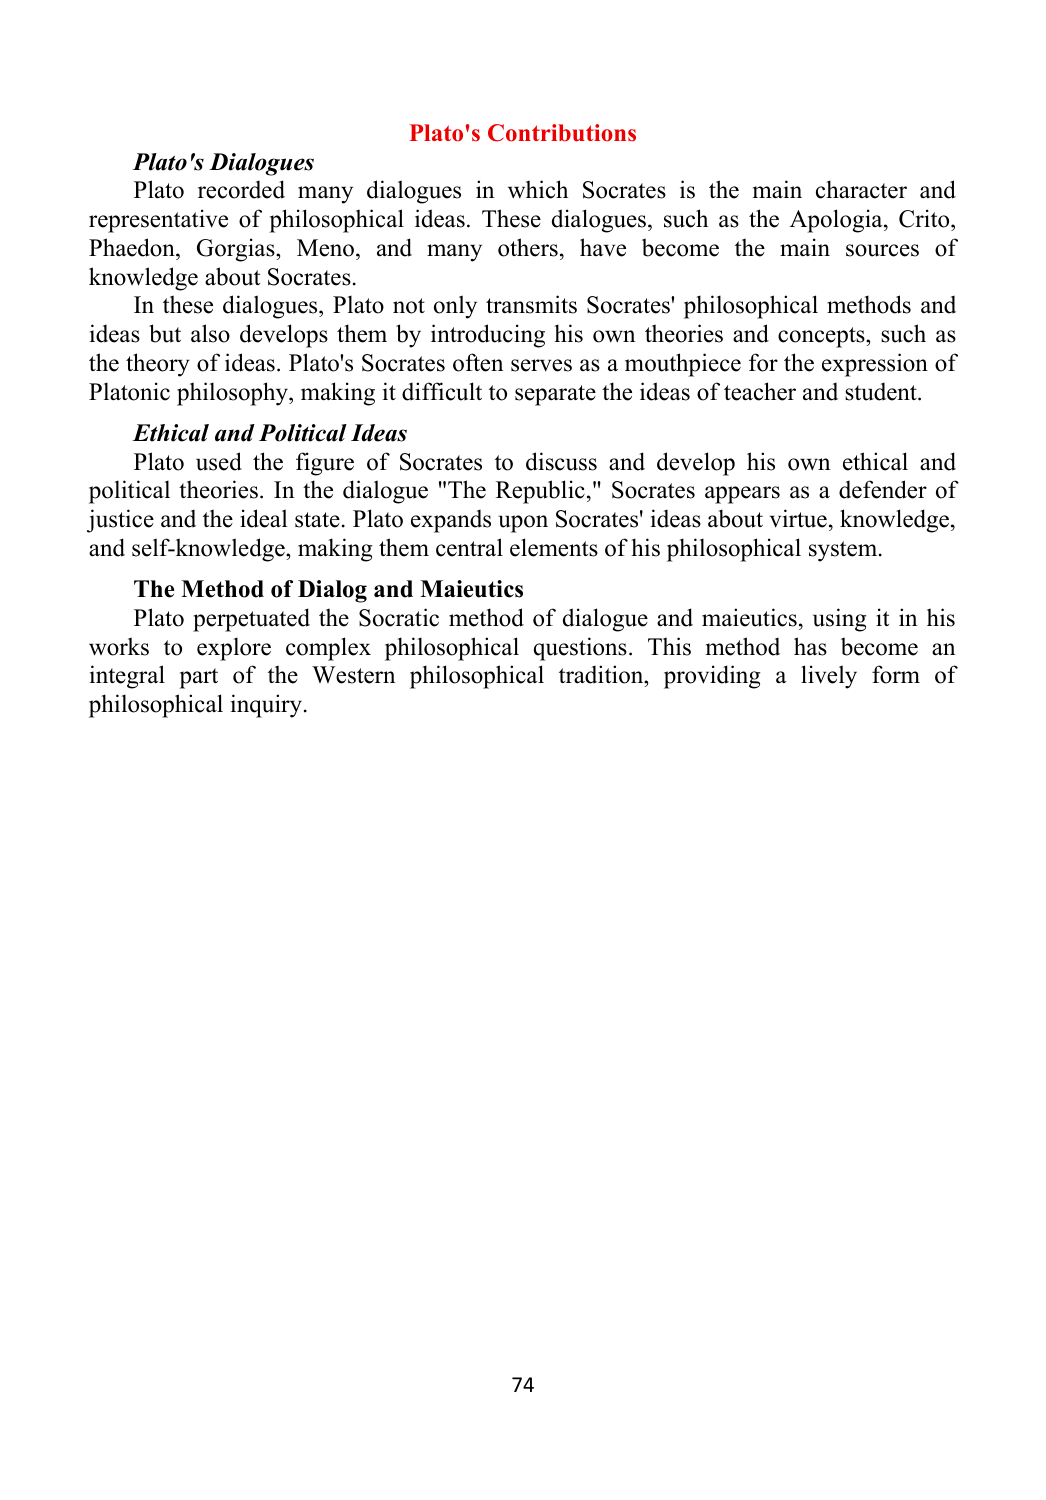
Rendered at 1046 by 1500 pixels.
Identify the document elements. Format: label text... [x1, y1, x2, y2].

text Plato recorded many dialogues in which Socrates is the main character and representative of philosophical ideas. These dialogues, such as the Apologia, Crito, Phaedon, Gorgias, Meno, and many others, have become the main sources of knowledge about Socrates. [89, 176, 957, 291]
text Plato's Dialogues [89, 147, 957, 176]
text Plato's Contributions [89, 118, 957, 147]
text The Method of Dialog and Maieutics [89, 574, 957, 603]
text Plato perpetuated the Socratic method of dialogue and maieutics, using it in his works to explore complex philosophical questions. This method has become an integral part of the Western philosophical tradition, providing a lively form of philosophical inquiry. [89, 603, 957, 718]
text Plato used the figure of Socrates to discuss and develop his own ethical and political theories. In the dialogue "The Republic," Socrates appears as a defender of justice and the ideal state. Plato expands upon Socrates' ideas about virtue, knowledge, and self-knowledge, making them central elements of his philosophical system. [89, 447, 957, 562]
text In these dialogues, Plato not only transmits Socrates' philosophical methods and ideas but also develops them by introducing his own theories and concepts, such as the theory of ideas. Plato's Socrates often serves as a mouthpiece for the expression of Platonic philosophy, making it difficult to separate the ideas of teacher and student. [89, 291, 957, 406]
text Ethical and Political Ideas [89, 418, 957, 447]
